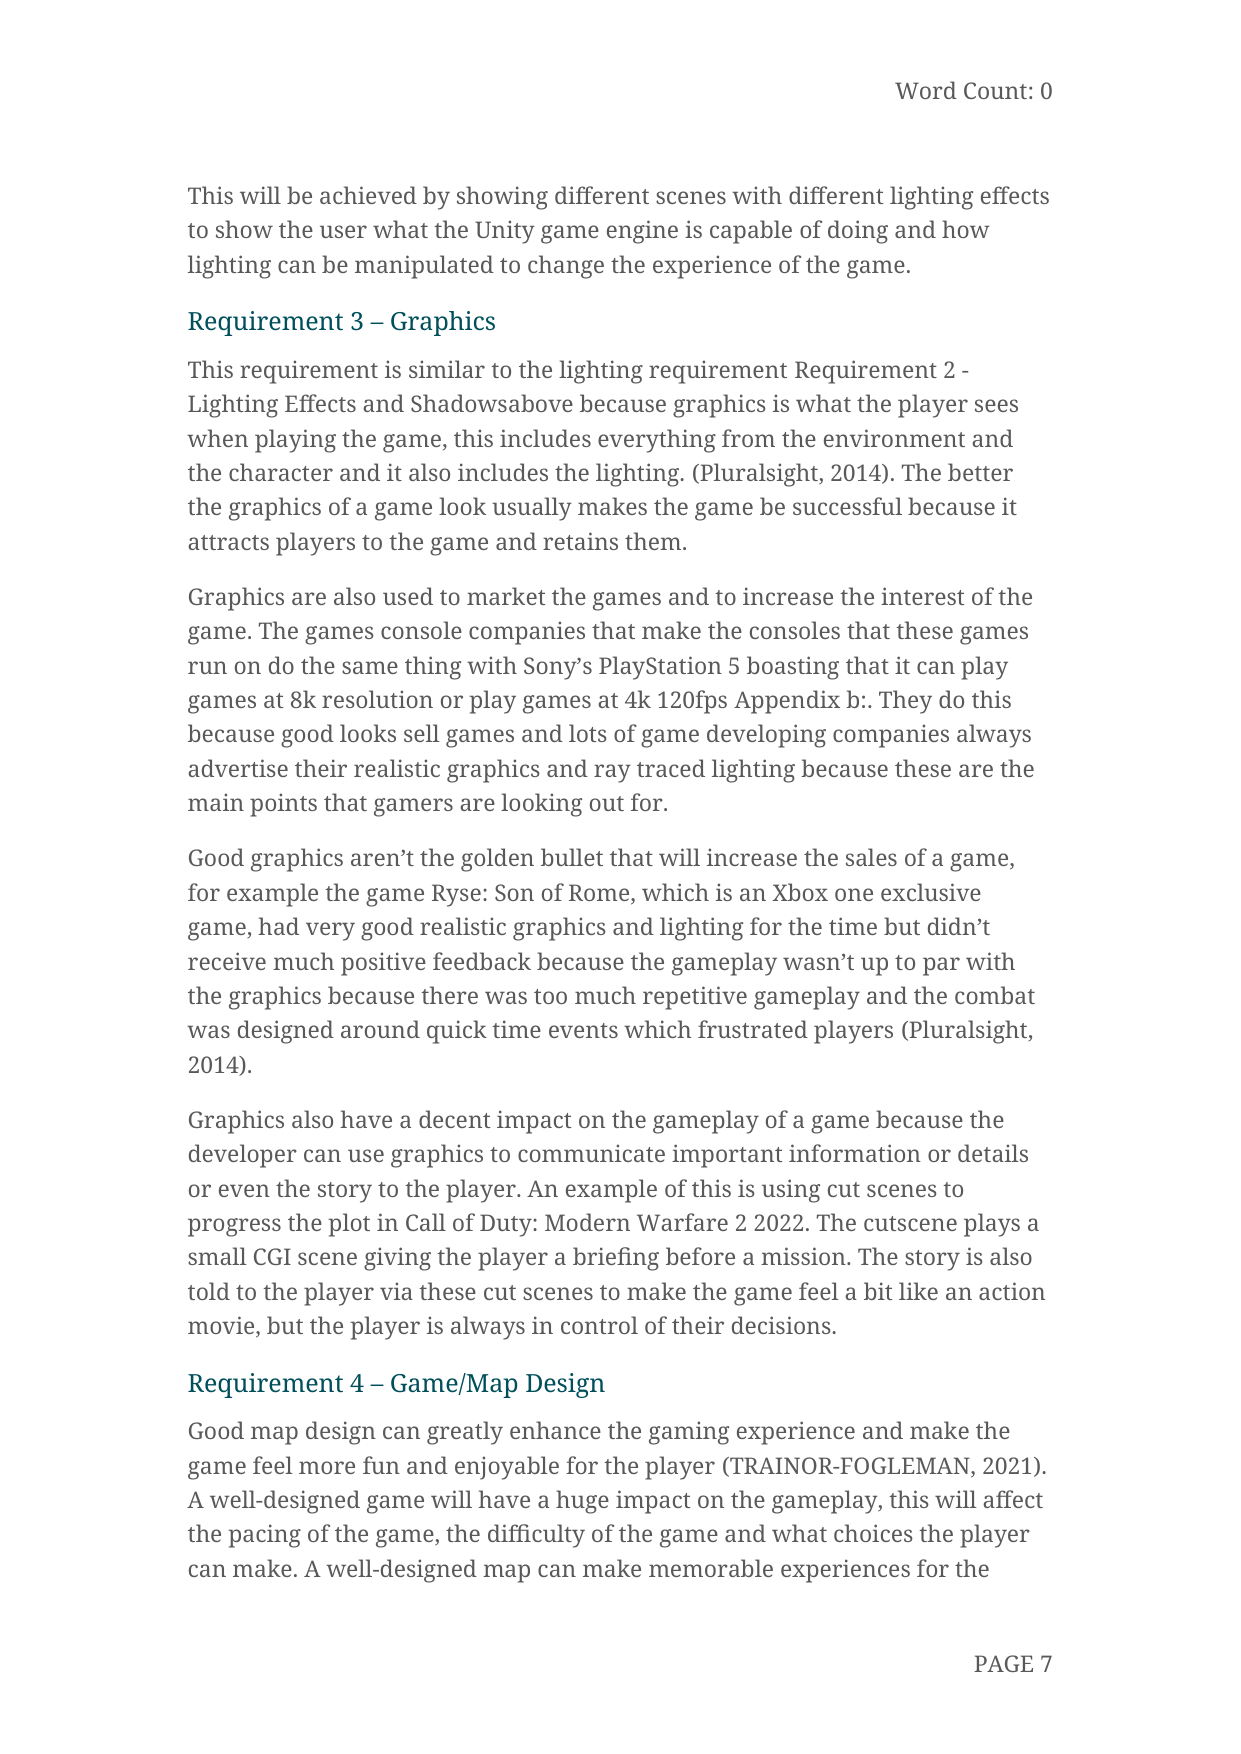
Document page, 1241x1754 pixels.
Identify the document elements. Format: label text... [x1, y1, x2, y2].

text This requirement is similar to the lighting requirement above because graphics is what the player sees when playing the game, this includes everything from the environment and the character and it also includes the lighting. . The better the graphics of a game look usually makes the game be successful because it attracts players to the game and retains them. [187, 354, 1053, 557]
text Graphics also have a decent impact on the gameplay of a game because the developer can use graphics to communicate important information or details or even the story to the player. An example of this is using cut scenes to progress the plot in Call of Duty: Modern Warfare 2 2022. The cutscene plays a small CGI scene giving the player a briefing before a mission. The story is also told to the player via these cut scenes to make the game feel a bit like an action movie, but the player is always in control of their decisions. [187, 1104, 1053, 1341]
text Good graphics aren’t the golden bullet that will increase the sales of a game, for example the game Ryse: Son of Rome, which is an Xbox one exclusive game, had very good realistic graphics and lighting for the time but didn’t receive much positive feedback because the gameplay wasn’t up to par with the graphics because there was too much repetitive gameplay and the combat was designed around quick time events which frustrated players . [187, 842, 1053, 1080]
subtitle Requirement 3 – Graphics [187, 304, 1053, 338]
text This will be achieved by showing different scenes with different lighting effects to show the user what the Unity game engine is capable of doing and how lighting can be manipulated to change the experience of the game. [187, 180, 1053, 280]
subtitle Requirement 4 – Game/Map Design [187, 1365, 1053, 1399]
text Graphics are also used to market the games and to increase the interest of the game. The games console companies that make the consoles that these games run on do the same thing with Sony’s PlayStation 5 boasting that it can play games at 8k resolution or play games at 4k 120fps Appendix b:. They do this because good looks sell games and lots of game developing companies always advertise their realistic graphics and ray traced lighting because these are the main points that gamers are looking out for. [187, 581, 1053, 818]
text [187, 1415, 1053, 1584]
